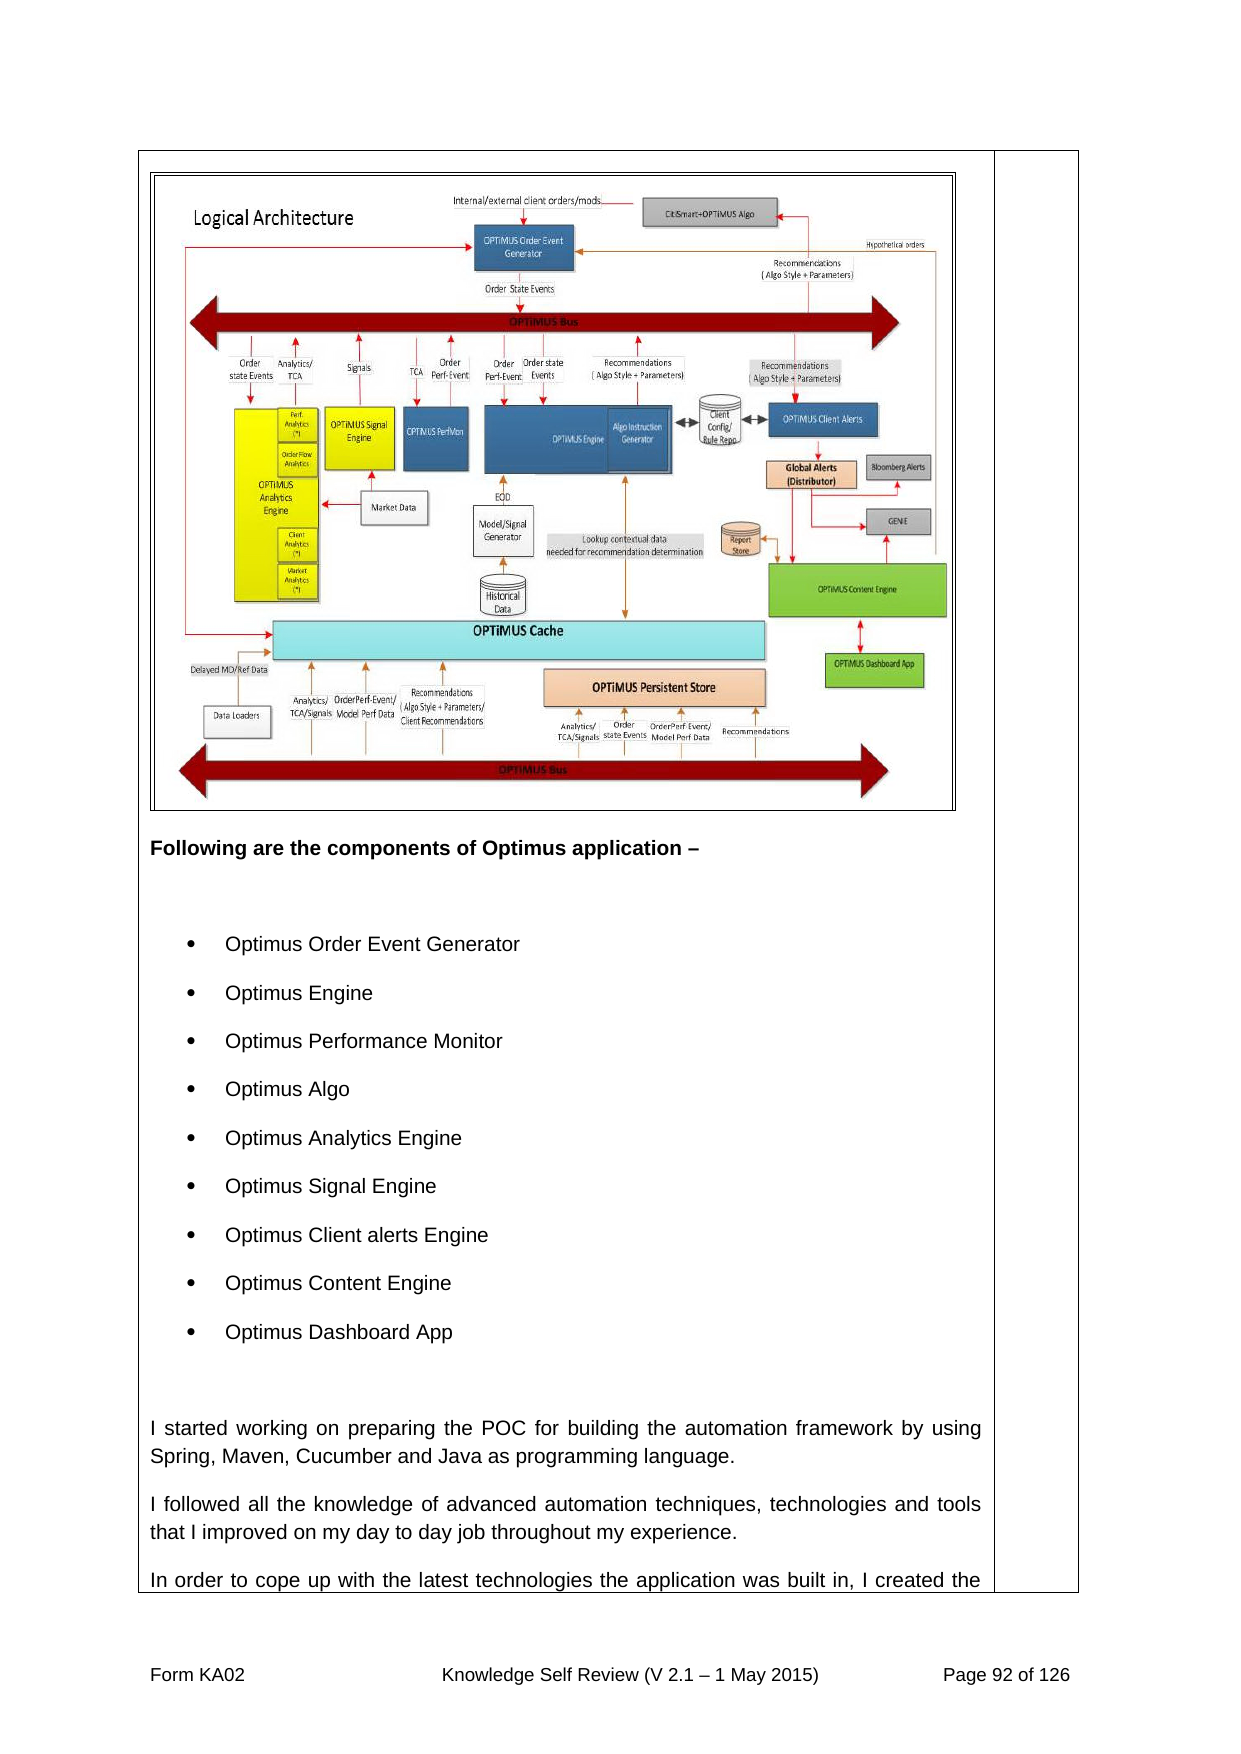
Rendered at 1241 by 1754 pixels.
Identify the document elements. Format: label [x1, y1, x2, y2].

picture [151, 173, 955, 810]
table_cell [139, 151, 994, 1592]
table_cell [995, 151, 1078, 1592]
